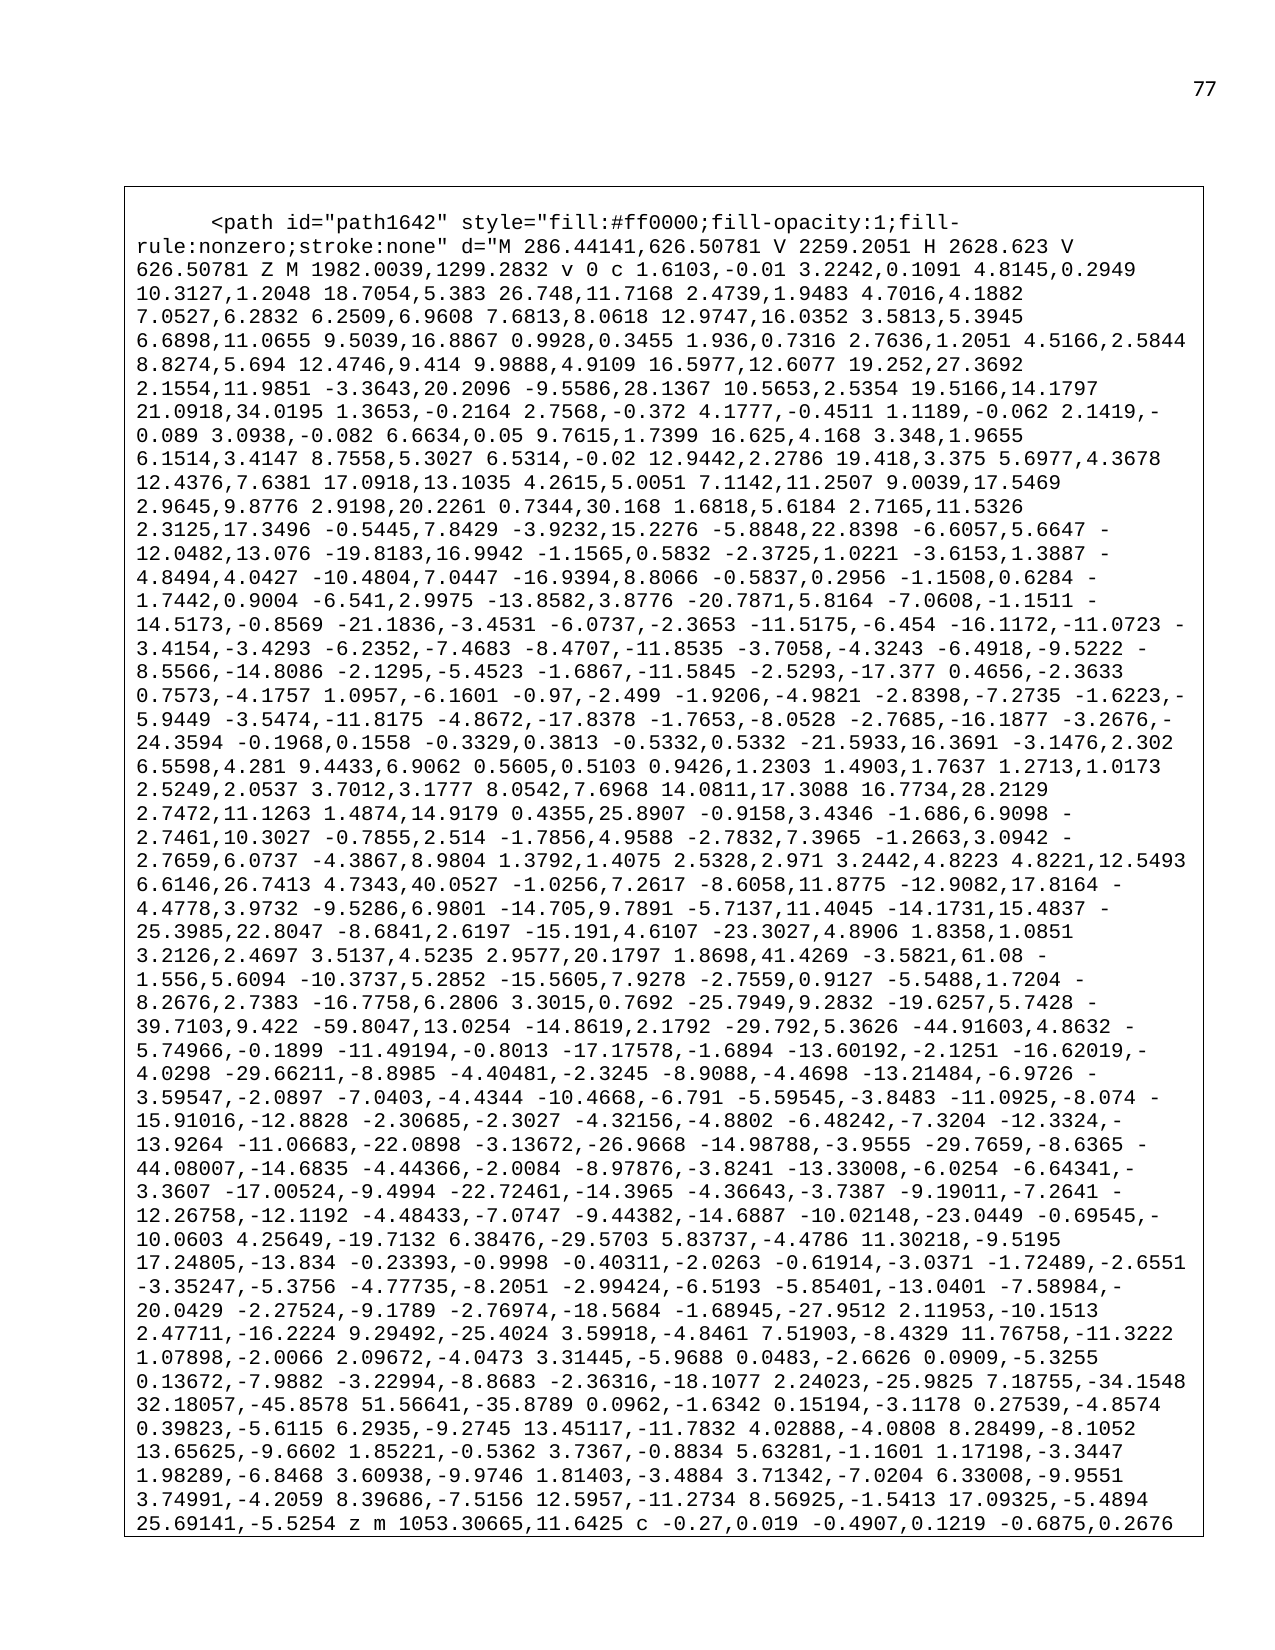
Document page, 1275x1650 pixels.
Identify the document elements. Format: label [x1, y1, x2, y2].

table_header [125, 187, 1203, 1536]
